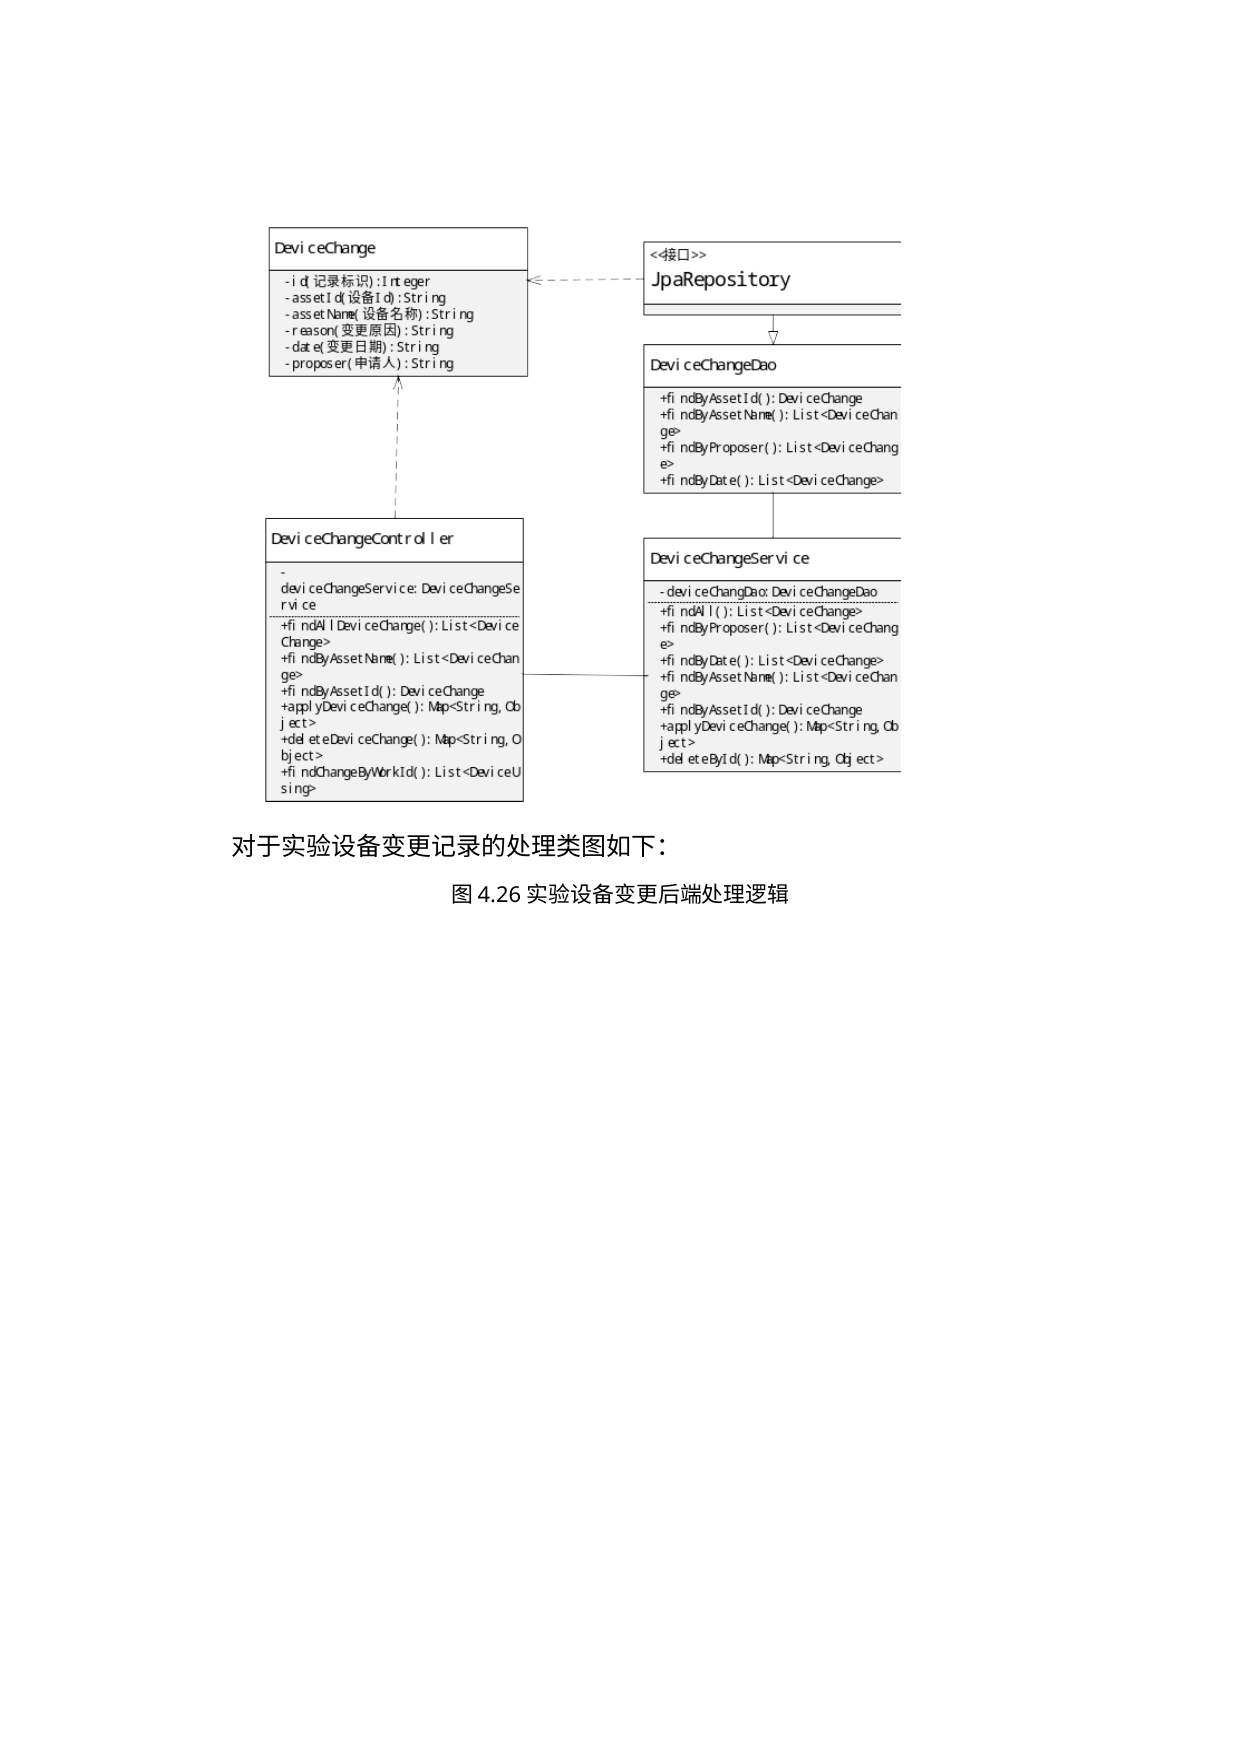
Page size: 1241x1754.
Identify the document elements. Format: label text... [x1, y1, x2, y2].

text 对于实验设备变更记录的处理类图如下： [187, 162, 1053, 877]
text 图4.26 实验设备变更后端处理逻辑 [187, 877, 1053, 909]
